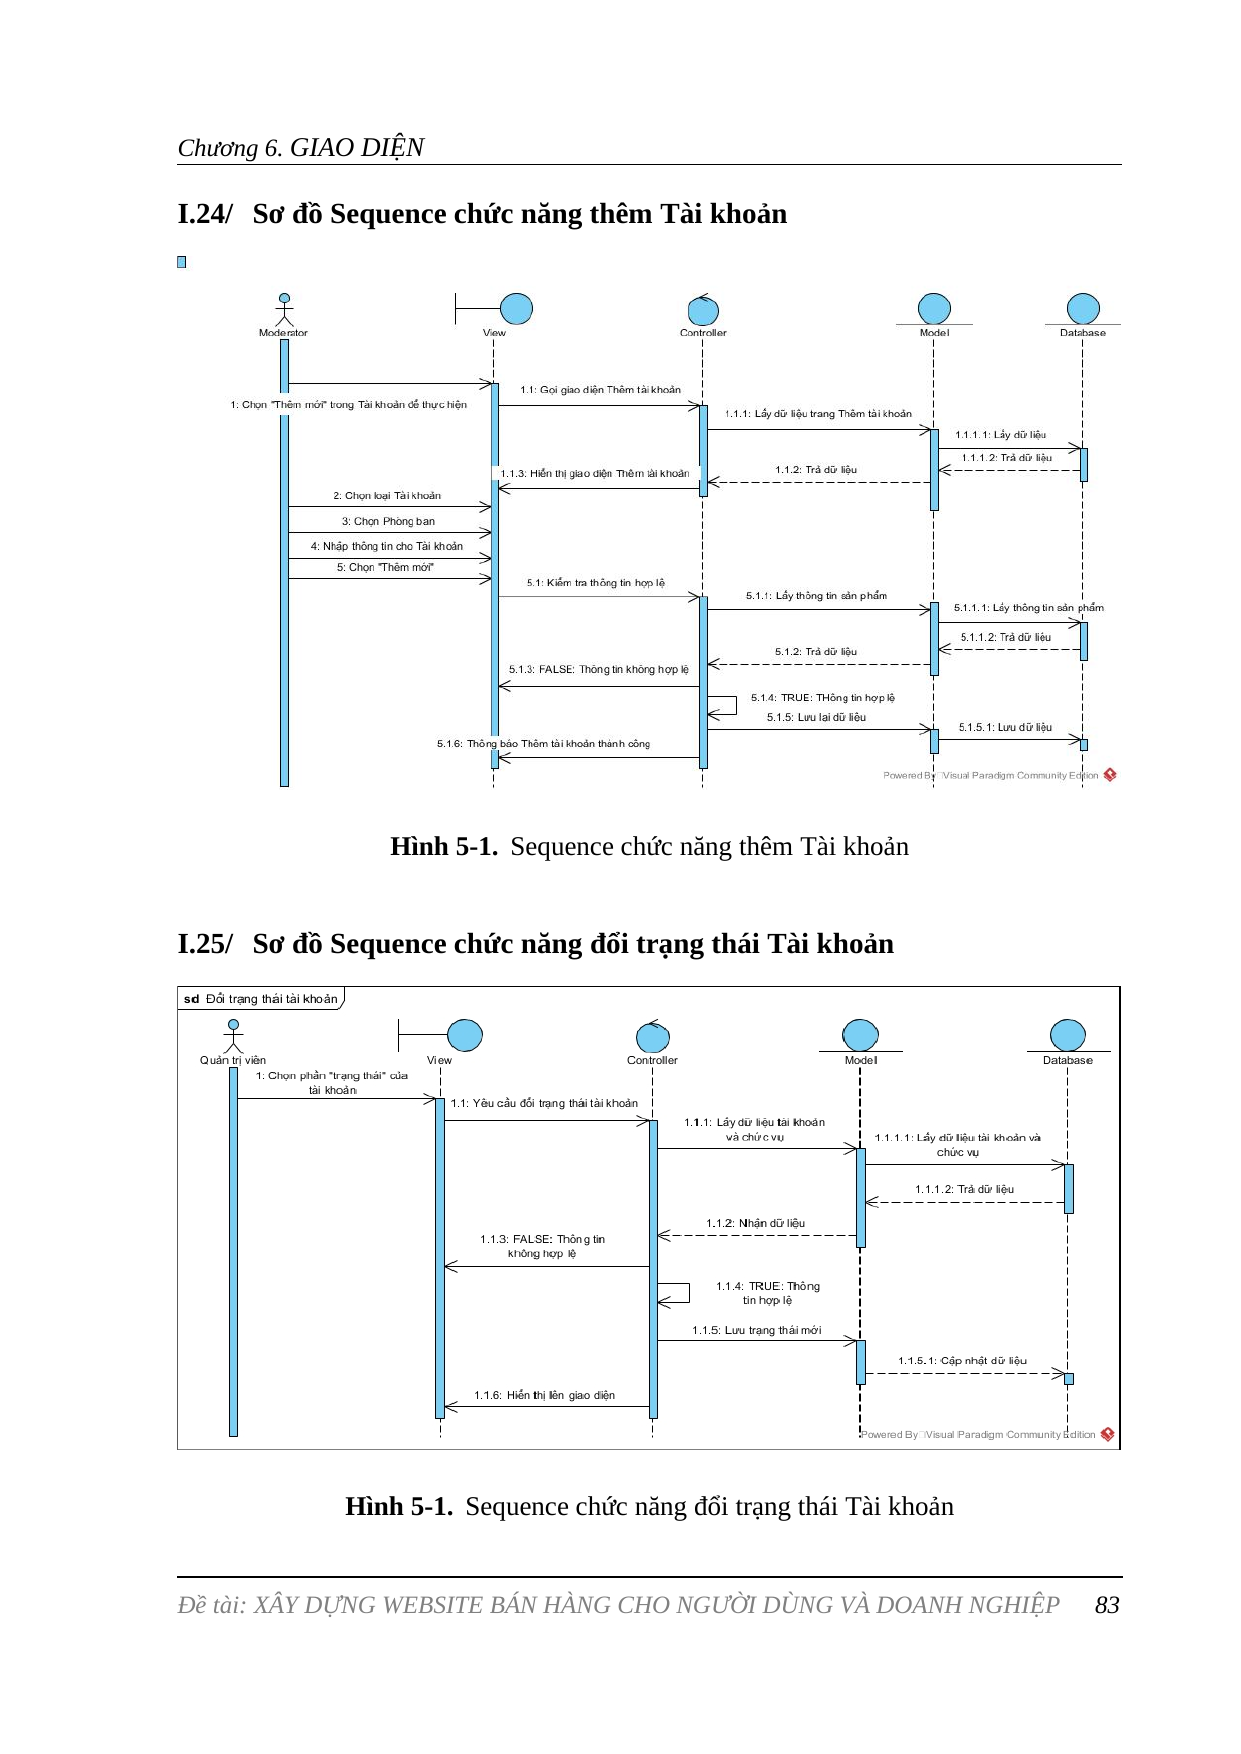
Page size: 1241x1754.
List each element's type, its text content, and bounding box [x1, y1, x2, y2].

picture [177, 256, 1121, 790]
subtitle Sơ đồ Sequence chức năng thêm Tài khoản [177, 190, 1122, 231]
subtitle Sơ đồ Sequence chức năng đổi trạng thái Tài khoản [177, 920, 1122, 962]
subtitle Sequence chức năng đổi trạng thái Tài khoản [177, 1490, 1122, 1521]
picture [177, 986, 1121, 1450]
subtitle Sequence chức năng thêm Tài khoản [177, 830, 1122, 861]
